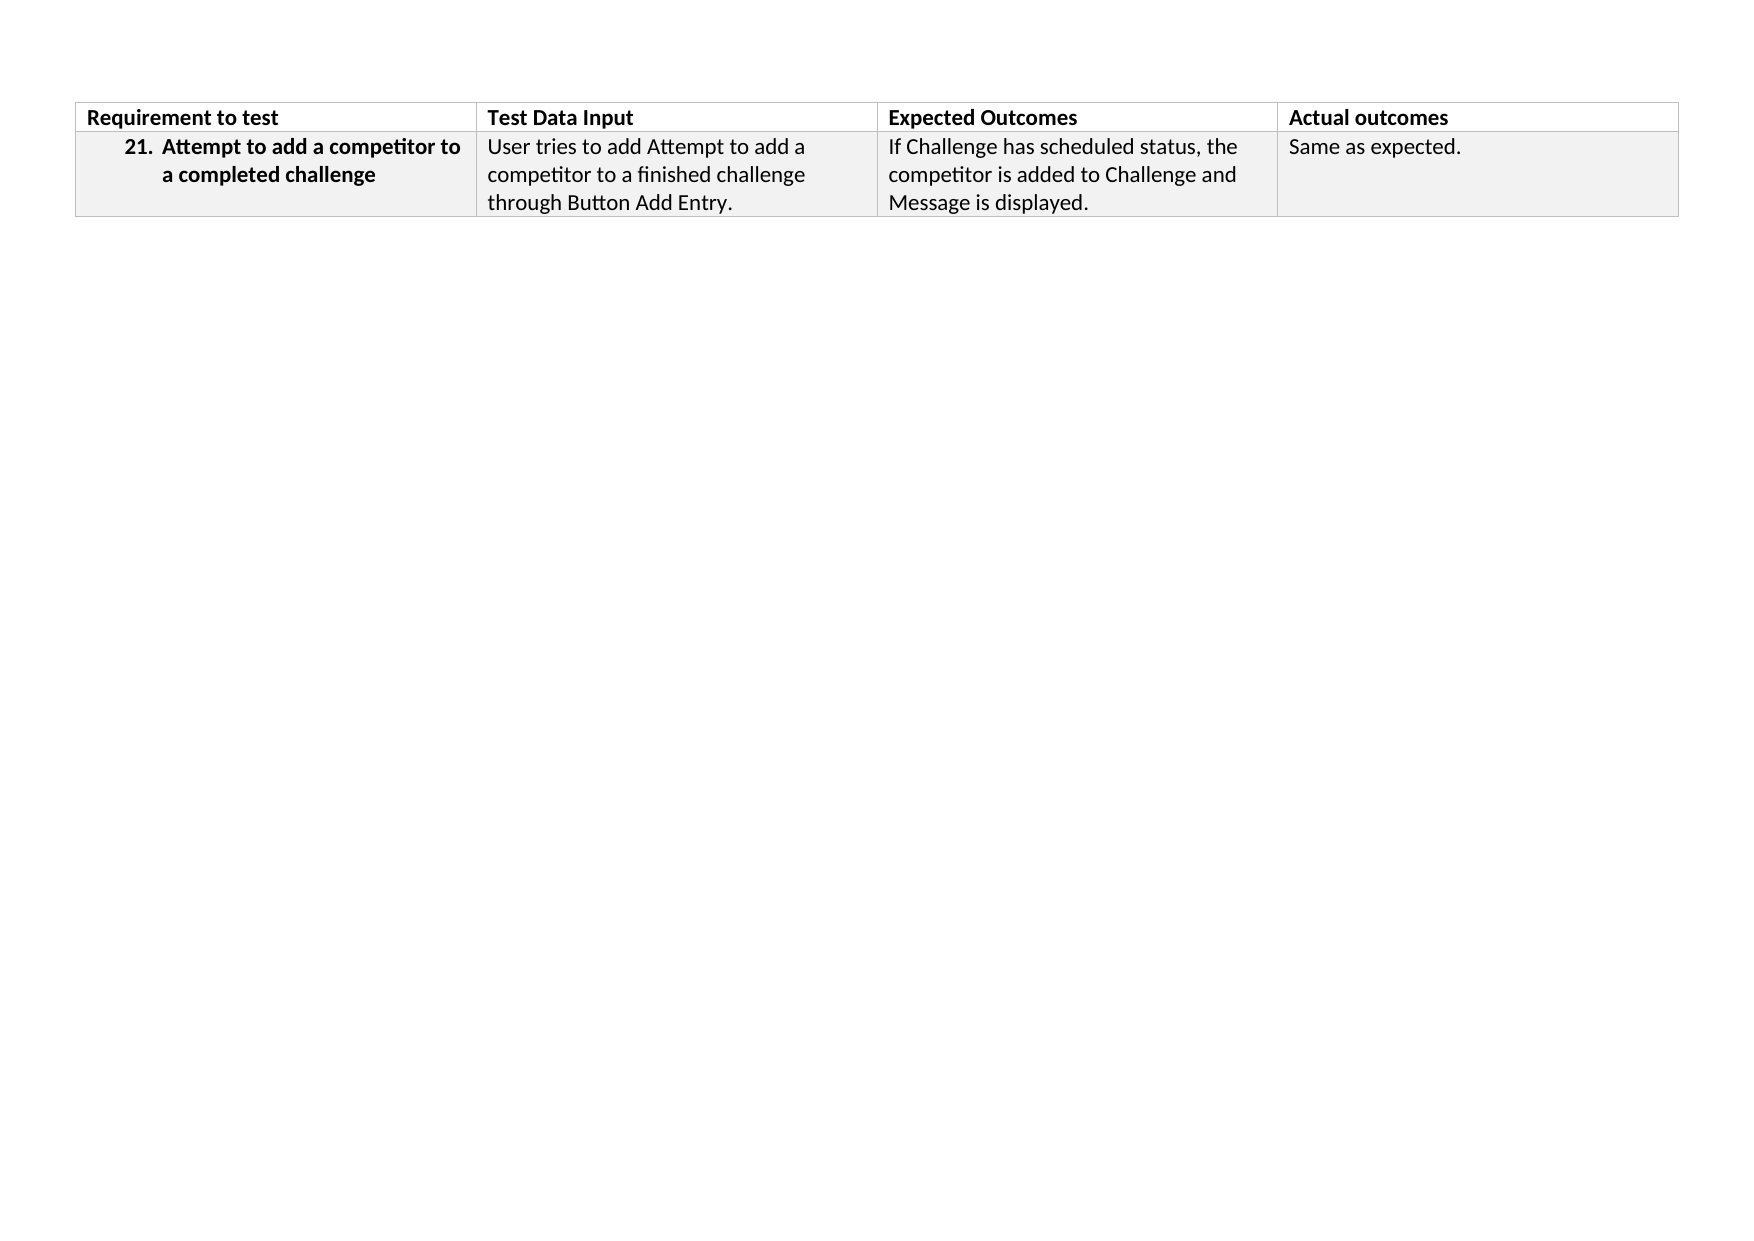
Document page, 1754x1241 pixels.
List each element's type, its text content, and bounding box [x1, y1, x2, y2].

table_cell Attempt to add a competitor to a completed challenge [76, 132, 476, 216]
table_header Expected Outcomes [878, 103, 1277, 131]
table_cell Same as expected. [1278, 132, 1678, 216]
table_cell User tries to add Attempt to add a competitor to a finished challenge through Button Add Entry. [477, 132, 877, 216]
table_header Test Data Input [477, 103, 877, 131]
table_header Requirement to test [76, 103, 476, 131]
table_header Actual outcomes [1278, 103, 1678, 131]
table_cell If Challenge has scheduled status, the competitor is added to Challenge and Message is displayed. [878, 132, 1277, 216]
